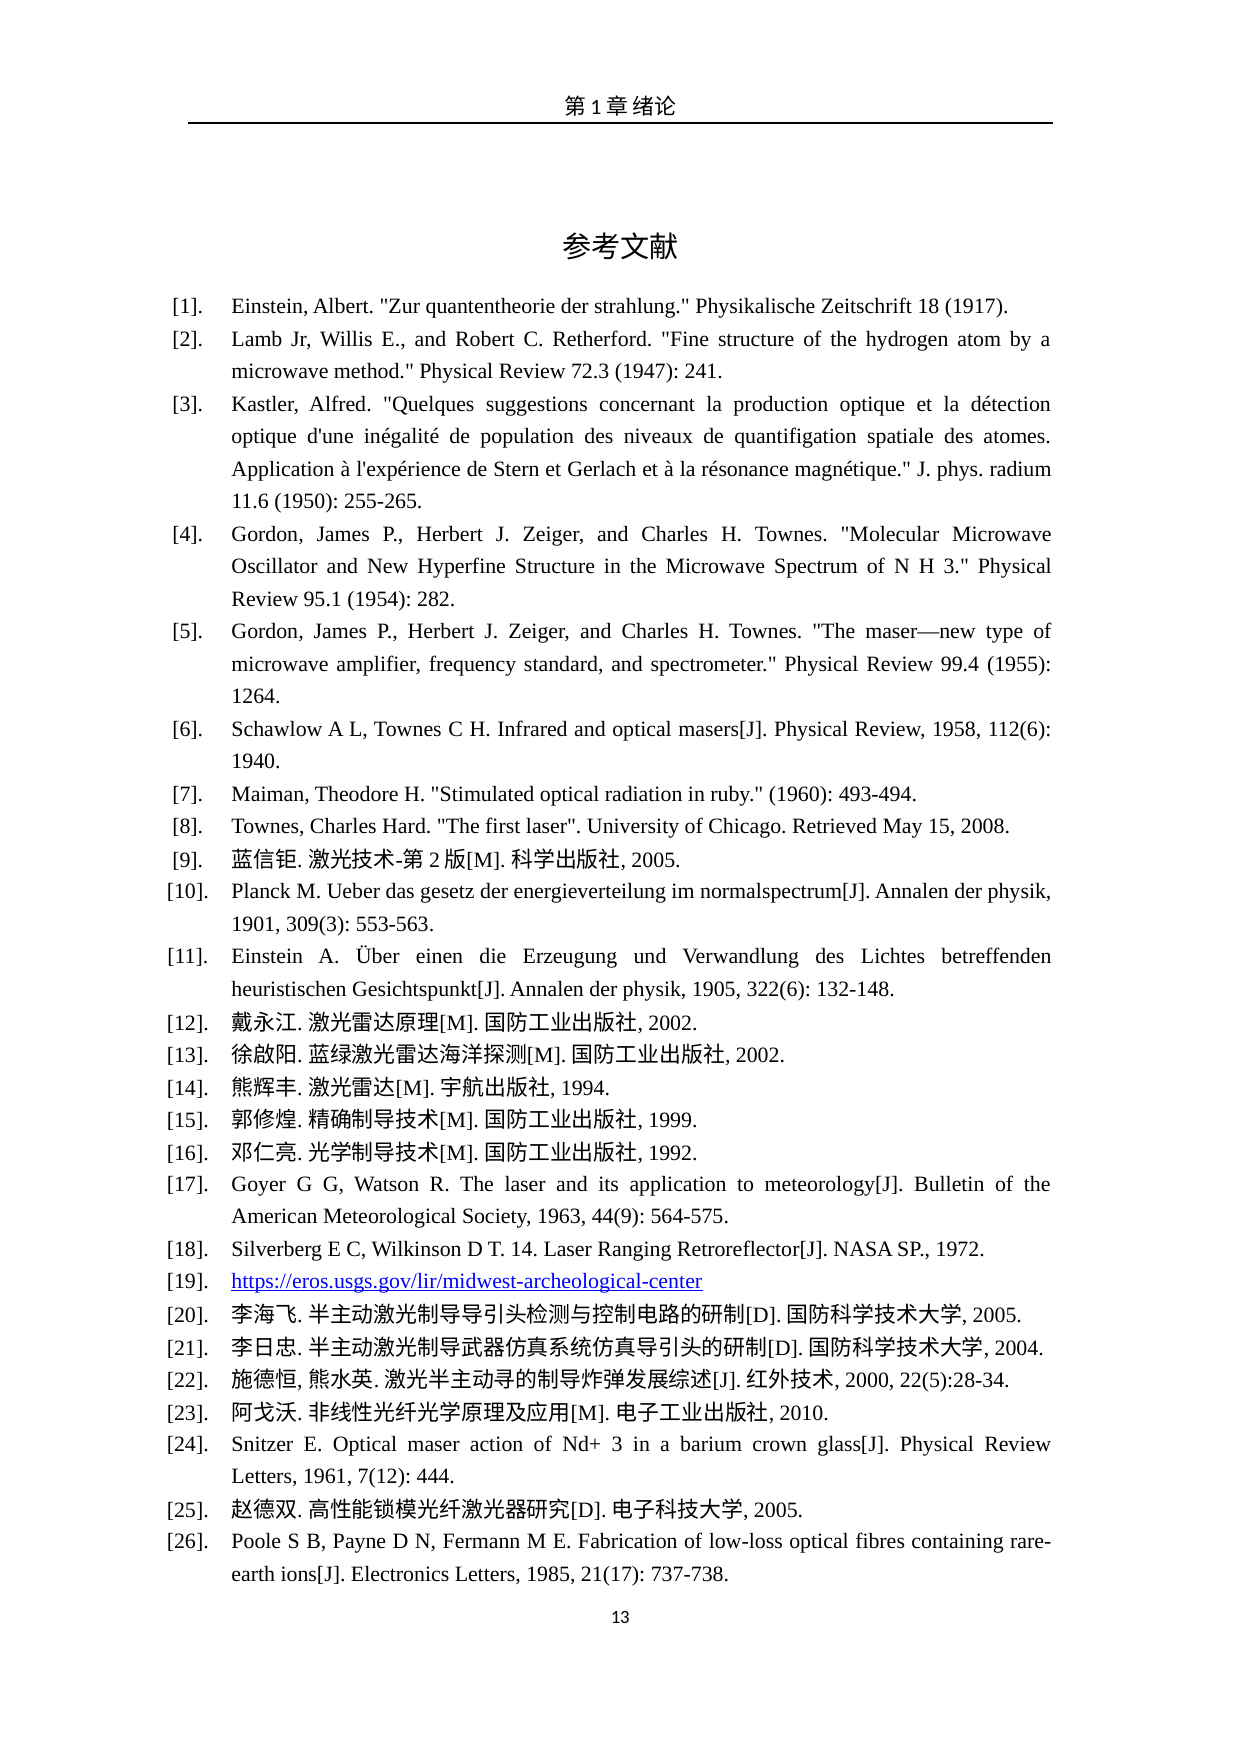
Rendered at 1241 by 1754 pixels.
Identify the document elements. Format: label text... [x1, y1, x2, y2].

subtitle 参考文献 [187, 212, 1053, 277]
list Townes, Charles Hard. "The first laser". University of Chicago. Retrieved May 15, 2008. [187, 809, 1053, 842]
list Gordon, James P., Herbert J. Zeiger, and Charles H. Townes. "Molecular Microwave Oscillator and New Hyperfine Structure in the Microwave Spectrum of N H 3." Physical Review 95.1 (1954): 282. [187, 517, 1053, 614]
list Einstein, Albert. "Zur quantentheorie der strahlung." Physikalische Zeitschrift 18 (1917). [187, 289, 1053, 322]
list Silverberg E C, Wilkinson D T. 14. Laser Ranging Retroreflector[J]. NASA SP., 1972. [187, 1232, 1053, 1264]
list Poole S B, Payne D N, Fermann M E. Fabrication of low-loss optical fibres containing rare-earth ions[J]. Electronics Letters, 1985, 21(17): 737-738. [187, 1524, 1053, 1589]
list 戴永江. 激光雷达原理[M]. 国防工业出版社, 2002. [187, 1004, 1053, 1037]
list Snitzer E. Optical maser action of Nd+ 3 in a barium crown glass[J]. Physical Review Letters, 1961, 7(12): 444. [187, 1427, 1053, 1492]
list 赵德双. 高性能锁模光纤激光器研究[D]. 电子科技大学, 2005. [187, 1492, 1053, 1524]
list https://eros.usgs.gov/lir/midwest-archeological-center [187, 1264, 1053, 1297]
list Schawlow A L, Townes C H. Infrared and optical masers[J]. Physical Review, 1958, 112(6): 1940. [187, 712, 1053, 777]
list Kastler, Alfred. "Quelques suggestions concernant la production optique et la détection optique d'une inégalité de population des niveaux de quantifigation spatiale des atomes. Application à l'expérience de Stern et Gerlach et à la résonance magnétique." J. phys. radium 11.6 (1950): 255-265. [187, 387, 1053, 517]
list 阿戈沃. 非线性光纤光学原理及应用[M]. 电子工业出版社, 2010. [187, 1394, 1053, 1427]
list 熊辉丰. 激光雷达[M]. 宇航出版社, 1994. [187, 1069, 1053, 1102]
list Planck M. Ueber das gesetz der energieverteilung im normalspectrum[J]. Annalen der physik, 1901, 309(3): 553-563. [187, 874, 1053, 939]
list Lamb Jr, Willis E., and Robert C. Retherford. "Fine structure of the hydrogen atom by a microwave method." Physical Review 72.3 (1947): 241. [187, 322, 1053, 387]
list 蓝信钜. 激光技术-第2版[M]. 科学出版社, 2005. [187, 842, 1053, 874]
list 邓仁亮. 光学制导技术[M]. 国防工业出版社, 1992. [187, 1134, 1053, 1167]
list Einstein A. Über einen die Erzeugung und Verwandlung des Lichtes betreffenden heuristischen Gesichtspunkt[J]. Annalen der physik, 1905, 322(6): 132-148. [187, 939, 1053, 1004]
list Maiman, Theodore H. "Stimulated optical radiation in ruby." (1960): 493-494. [187, 777, 1053, 809]
list 徐啟阳. 蓝绿激光雷达海洋探测[M]. 国防工业出版社, 2002. [187, 1037, 1053, 1069]
list Goyer G G, Watson R. The laser and its application to meteorology[J]. Bulletin of the American Meteorological Society, 1963, 44(9): 564-575. [187, 1167, 1053, 1232]
list Gordon, James P., Herbert J. Zeiger, and Charles H. Townes. "The maser—new type of microwave amplifier, frequency standard, and spectrometer." Physical Review 99.4 (1955): 1264. [187, 614, 1053, 712]
list 施德恒, 熊水英. 激光半主动寻的制导炸弹发展综述[J]. 红外技术, 2000, 22(5):28-34. [187, 1362, 1053, 1394]
list 李海飞. 半主动激光制导导引头检测与控制电路的研制[D]. 国防科学技术大学, 2005. [187, 1297, 1053, 1329]
list 郭修煌. 精确制导技术[M]. 国防工业出版社, 1999. [187, 1102, 1053, 1134]
list 李日忠. 半主动激光制导武器仿真系统仿真导引头的研制[D]. 国防科学技术大学, 2004. [187, 1329, 1053, 1362]
